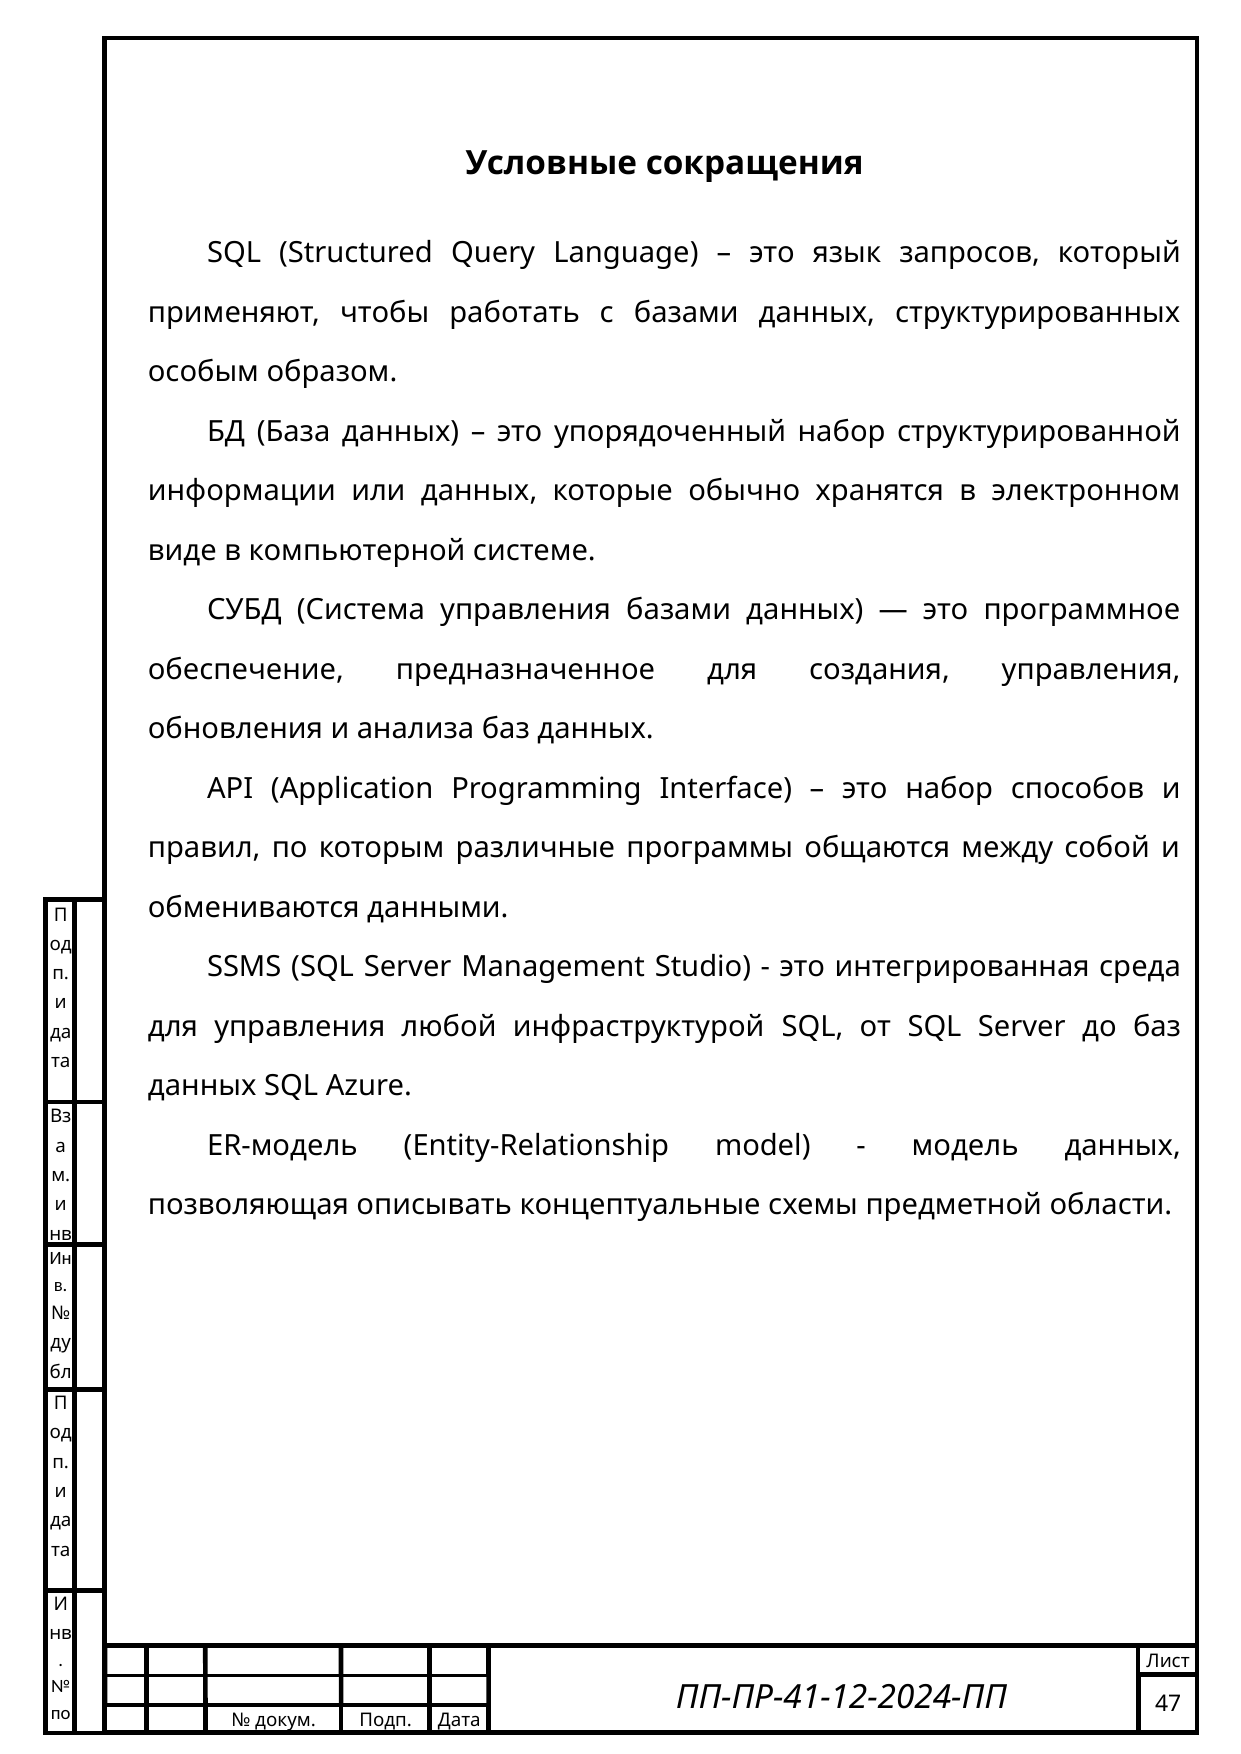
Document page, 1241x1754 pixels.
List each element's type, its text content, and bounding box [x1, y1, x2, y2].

subtitle Условные сокращения [148, 138, 1181, 184]
text СУБД (Система управления базами данных) — это программное обеспечение, предназначенное для создания, управления, обновления и анализа баз данных. [148, 588, 1181, 747]
text API (Application Programming Interface) – это набор способов и правил, по которым различные программы общаются между собой и обмениваются данными. [148, 767, 1181, 926]
text SQL (Structured Query Language) – это язык запросов, который применяют, чтобы работать с базами данных, структурированных особым образом. [148, 232, 1181, 390]
text SSMS (SQL Server Management Studio) - это интегрированная среда для управления любой инфраструктурой SQL, от SQL Server до баз данных SQL Azure. [148, 945, 1181, 1104]
text ER-модель (Entity-Relationship model) - модель данных, позволяющая описывать концептуальные схемы предметной области. [148, 1124, 1181, 1223]
text БД (База данных) – это упорядоченный набор структурированной информации или данных, которые обычно хранятся в электронном виде в компьютерной системе. [148, 410, 1181, 569]
